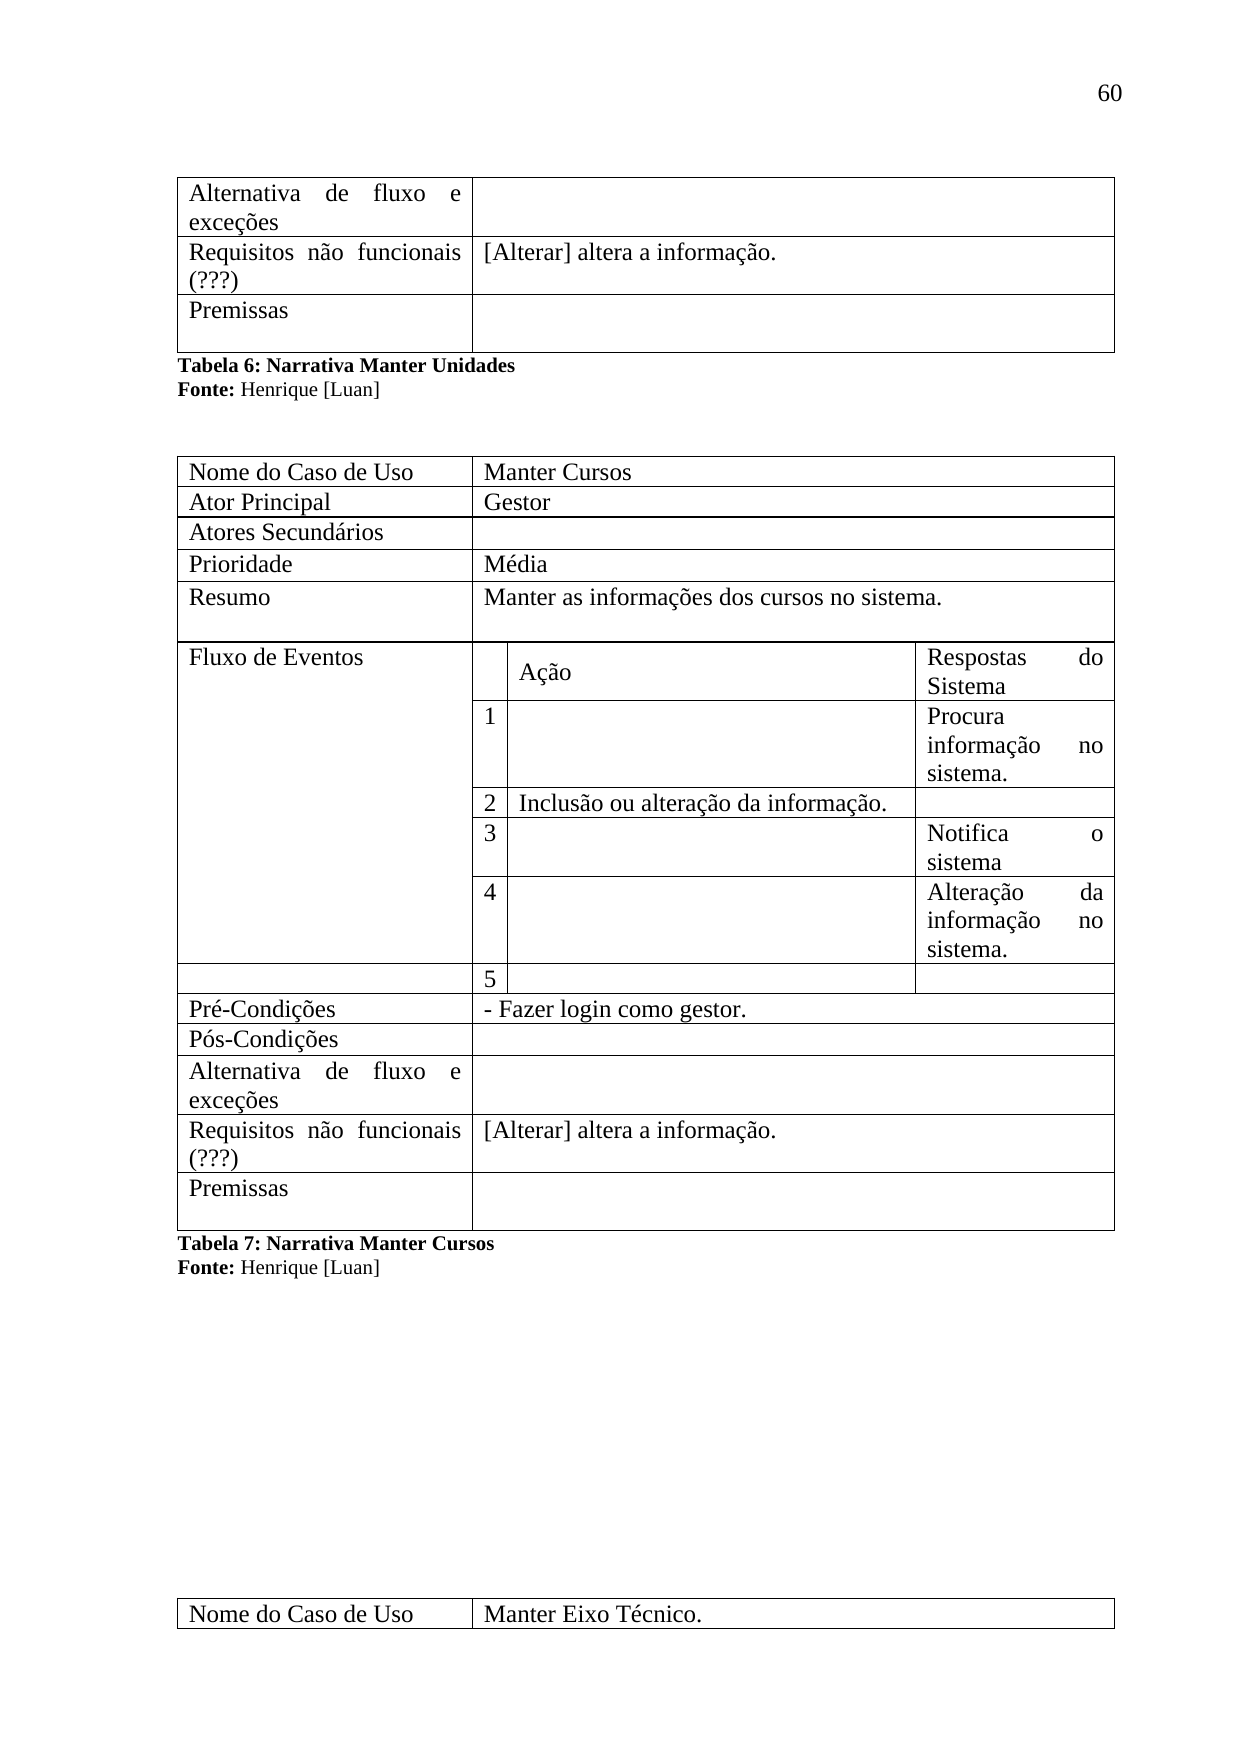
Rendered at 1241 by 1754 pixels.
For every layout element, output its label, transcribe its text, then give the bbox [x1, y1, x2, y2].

table_cell Premissas [178, 1173, 472, 1230]
table_cell Notifica o sistema [916, 818, 1114, 876]
table_cell [916, 788, 1114, 817]
table_cell Resumo [178, 582, 472, 641]
table_cell [473, 178, 1114, 236]
table_cell [473, 295, 1114, 352]
table_cell [178, 964, 472, 993]
table_cell [473, 1056, 1114, 1114]
table_cell Requisitos não funcionais (???) [178, 237, 472, 294]
table_cell 2 [473, 788, 507, 817]
table_cell - Fazer login como gestor. [473, 994, 1114, 1023]
table_cell Alteração da informação no sistema. [916, 877, 1114, 963]
text Fonte: Henrique [Luan] [177, 1255, 1122, 1279]
table_cell Premissas [178, 295, 472, 352]
table_cell [508, 701, 915, 787]
table_cell Prioridade [178, 550, 472, 581]
table_cell [916, 964, 1114, 993]
table_cell 5 [473, 964, 507, 993]
text Fonte: Henrique [Luan] [177, 377, 1122, 401]
table_cell [Alterar] altera a informação. [473, 237, 1114, 294]
table_cell [473, 1024, 1114, 1055]
table_cell [Alterar] altera a informação. [473, 1115, 1114, 1172]
table_header Manter Eixo Técnico. [473, 1599, 1114, 1628]
table_cell Fluxo de Eventos [178, 643, 472, 963]
table_cell Atores Secundários [178, 518, 472, 548]
table_cell [473, 518, 1114, 548]
table_cell Requisitos não funcionais (???) [178, 1115, 472, 1172]
table_cell 3 [473, 818, 507, 876]
table_header Nome do Caso de Uso [178, 1599, 472, 1628]
table_cell Ação [508, 643, 915, 700]
table_cell 1 [473, 701, 507, 787]
table_cell Alternativa de fluxo e exceções [178, 1056, 472, 1114]
table_cell Alternativa de fluxo e exceções [178, 178, 472, 236]
table_cell [473, 1173, 1114, 1230]
table_cell Gestor [473, 487, 1114, 516]
table_cell [508, 877, 915, 963]
table_cell Manter as informações dos cursos no sistema. [473, 582, 1114, 641]
table_cell [473, 643, 507, 700]
table_cell 4 [473, 877, 507, 963]
table_cell Pré-Condições [178, 994, 472, 1023]
table_cell Pós-Condições [178, 1024, 472, 1055]
table_cell Ator Principal [178, 487, 472, 516]
table_cell Média [473, 550, 1114, 581]
table_header Nome do Caso de Uso [178, 457, 472, 486]
table_cell [508, 964, 915, 993]
table_cell [508, 818, 915, 876]
table_cell Inclusão ou alteração da informação. [508, 788, 915, 817]
table_cell Procura informação no sistema. [916, 701, 1114, 787]
table_header Manter Cursos [473, 457, 1114, 486]
table_cell Respostas do Sistema [916, 643, 1114, 700]
